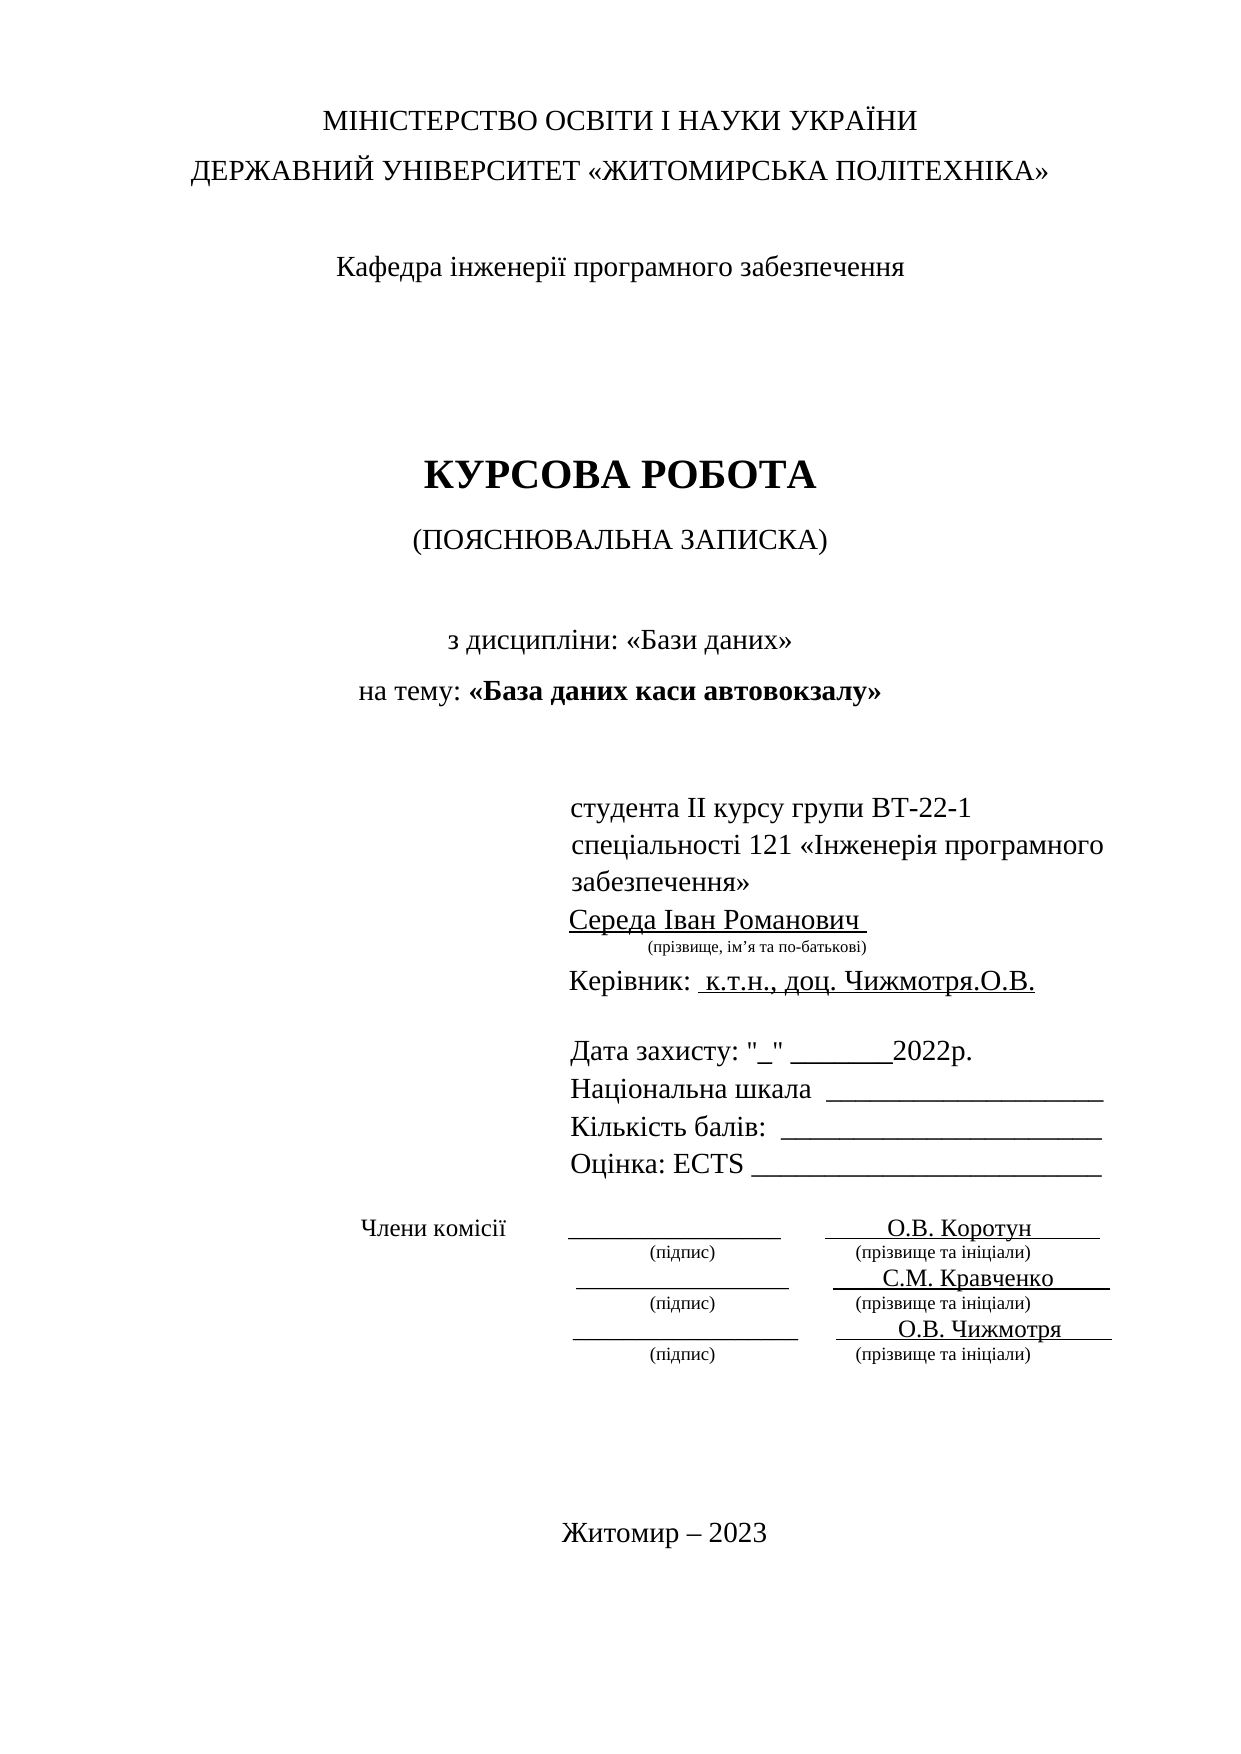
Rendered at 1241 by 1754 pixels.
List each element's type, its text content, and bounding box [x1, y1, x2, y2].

text _________________ _ С.М. Кравченко 1 [570, 1263, 1128, 1292]
text ДЕРЖАВНИЙ УНІВЕРСИТЕТ «ЖИТОМИРСЬКА ПОЛІТЕХНІКА» [112, 153, 1128, 186]
text Оцінка: ECTS ________________________ [570, 1146, 1128, 1180]
text Керівник: к.т.н., доц. Чижмотря.О.В. [569, 963, 1128, 996]
text (підпис) (прізвище та ініціали) [126, 1292, 1128, 1314]
text КУРСОВА РОБОТА [112, 450, 1128, 498]
text МІНІСТЕРСТВО ОСВІТИ І НАУКИ УКРАЇНИ [112, 103, 1128, 136]
text Дата захисту: "_" _______2022р. [570, 1033, 1128, 1067]
text Кафедра інженерії програмного забезпечення [112, 249, 1128, 282]
text Житомир – 2023 [230, 1515, 1098, 1549]
text з дисципліни: «Бази даних» [112, 622, 1128, 656]
text __________________ О.В. Чижмотря 1 [112, 1314, 1124, 1343]
text Кількість балів: ______________________ [570, 1109, 1128, 1142]
text (ПОЯСНЮВАЛЬНА ЗАПИСКА) [112, 522, 1128, 555]
text (прізвище, ім’я та по-батькові) [570, 938, 869, 956]
text Національна шкала ___________________ [570, 1071, 1128, 1105]
text на тему: «База даних каси автовокзалу» [112, 673, 1128, 706]
text (підпис) (прізвище та ініціали) [126, 1241, 1128, 1263]
text Члени комісії _________________ О.В. Коротун 1 [112, 1213, 1128, 1241]
text Середа Іван Романович [569, 902, 1128, 936]
text студента ІІ курсу групи ВТ-22-1 спеціальності 121 «Інженерія програмного забезпечення» [570, 790, 1128, 898]
text (підпис) (прізвище та ініціали) [126, 1343, 1128, 1364]
